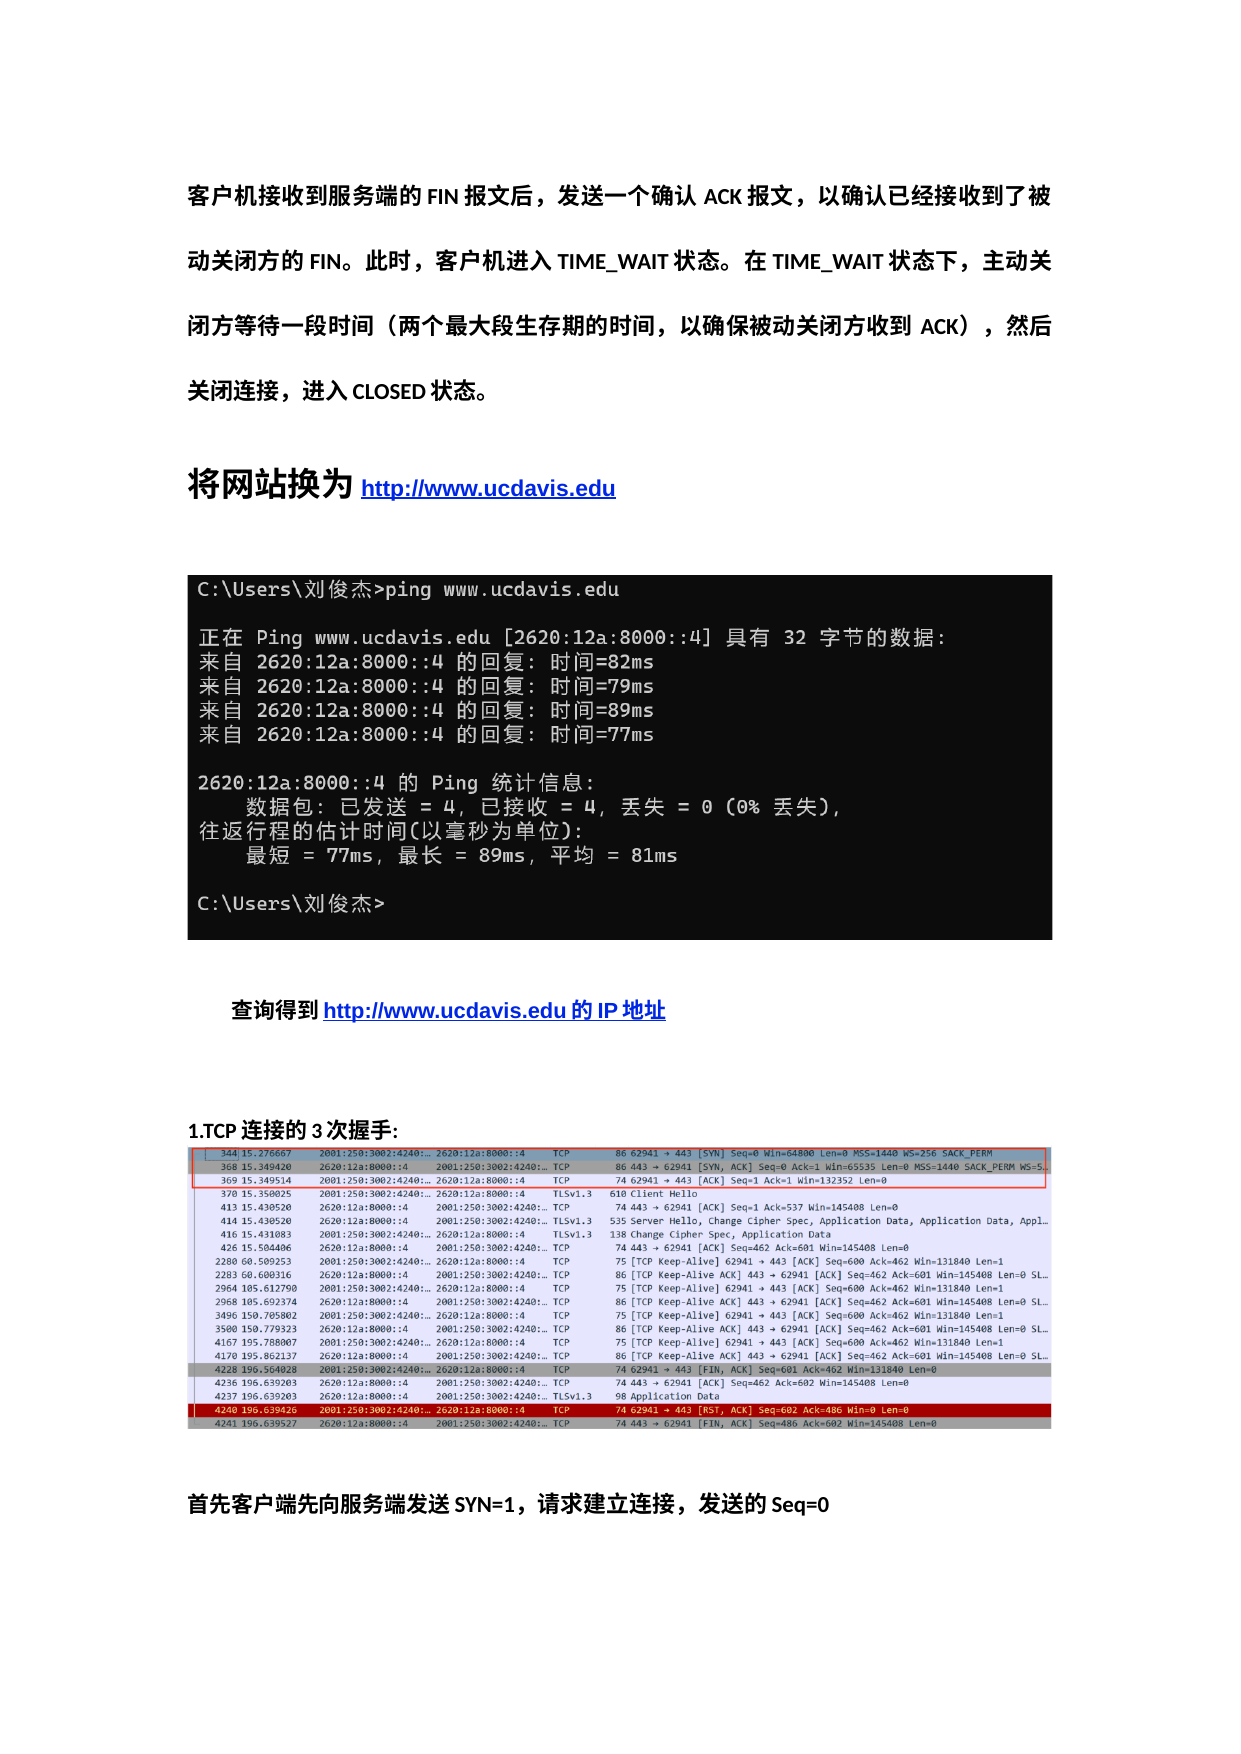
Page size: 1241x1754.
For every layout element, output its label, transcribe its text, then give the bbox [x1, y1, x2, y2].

subtitle 将网站换为http://www.ucdavis.edu [187, 449, 1053, 514]
text 客户机接收到服务端的FIN报文后，发送一个确认ACK报文，以确认已经接收到了被动关闭方的FIN。此时，客户机进入TIME_WAIT状态。在TIME_WAIT状态下，主动关闭方等待一段时间（两个最大段生存期的时间，以确保被动关闭方收到ACK），然后关闭连接，进入CLOSED状态。 [187, 162, 1053, 422]
text 首先客户端先向服务端发送SYN=1，请求建立连接，发送的Seq=0 [187, 1470, 1053, 1535]
picture [187, 575, 1053, 940]
subtitle 查询得到http://www.ucdavis.edu的IP地址 [187, 993, 1053, 1025]
picture [187, 1145, 1052, 1429]
text 1.TCP连接的3次握手: [187, 1113, 1053, 1145]
